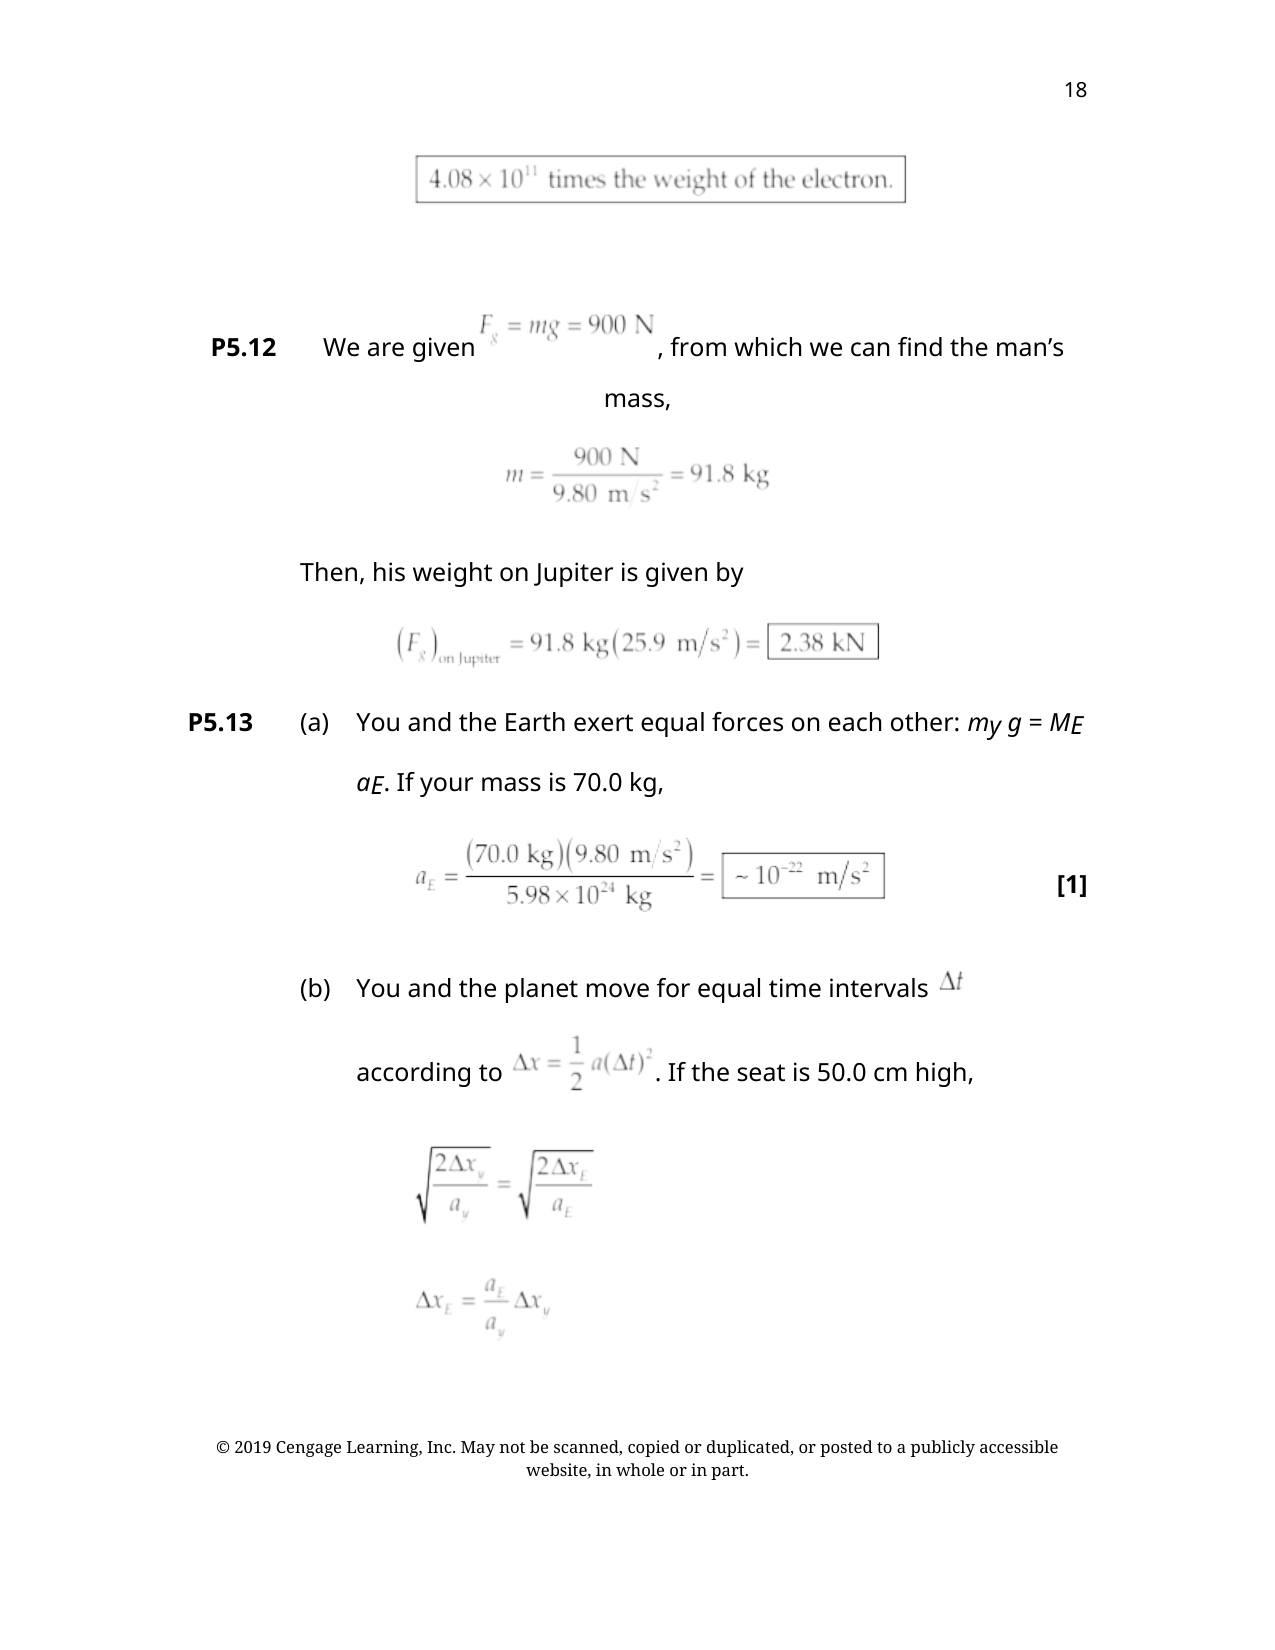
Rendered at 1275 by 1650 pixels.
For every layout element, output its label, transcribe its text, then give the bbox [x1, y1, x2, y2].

text P5.12 We are given, from which we can find the man’s mass, [187, 308, 1087, 415]
text (b) You and the planet move for equal time intervals according to . If the seat is 50.0 cm high, [187, 963, 1087, 1113]
text [1] [187, 834, 1087, 933]
text P5.13 (a) You and the Earth exert equal forces on each other: my g = ME aE. If your mass is 70.0 kg, [187, 702, 1087, 801]
text Then, his weight on Jupiter is given by [187, 555, 1087, 589]
